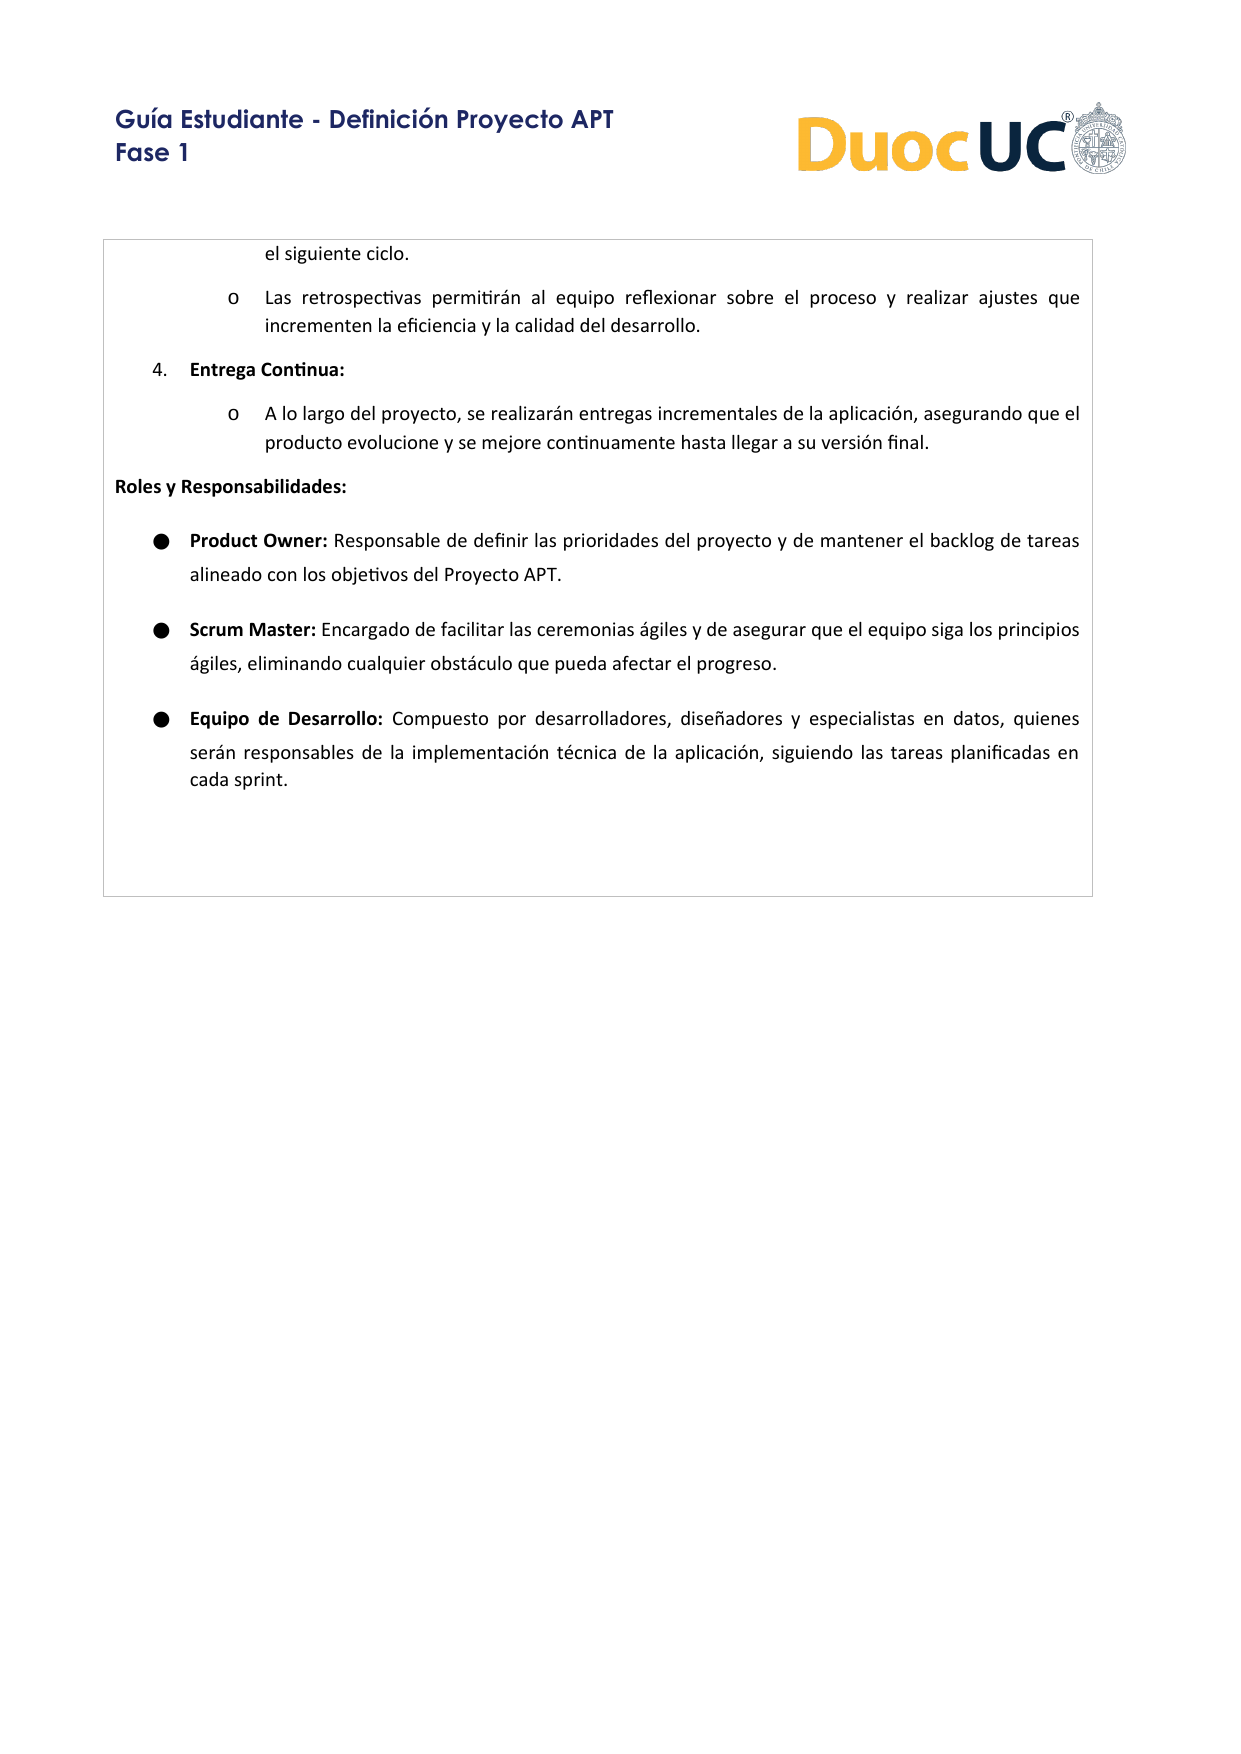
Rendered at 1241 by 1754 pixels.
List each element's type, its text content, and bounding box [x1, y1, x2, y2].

picture [798, 102, 1126, 174]
